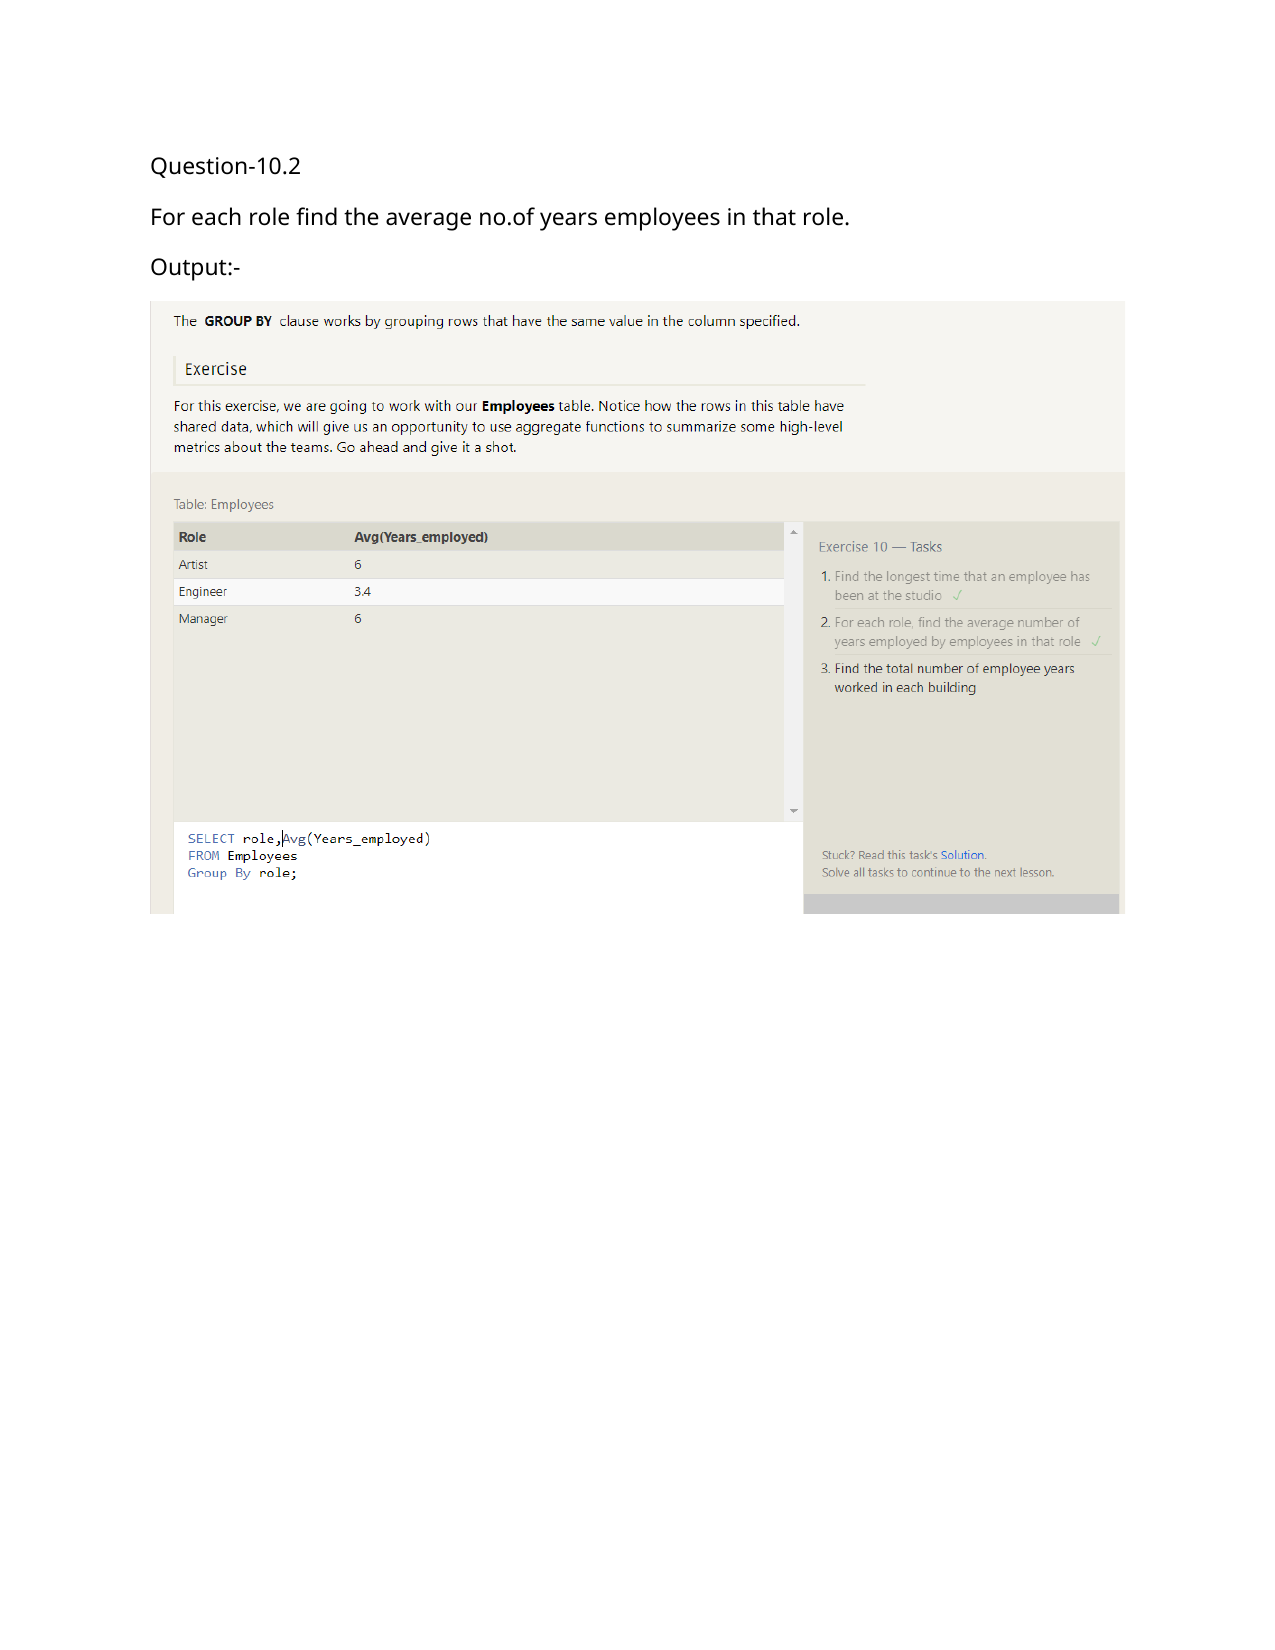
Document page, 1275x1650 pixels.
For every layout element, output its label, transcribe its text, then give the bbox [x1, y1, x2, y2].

text For each role find the average no.of years employees in that role. [150, 200, 1125, 232]
text Output:- [150, 251, 1125, 282]
text Question-10.2 [150, 150, 1125, 181]
picture [150, 301, 1125, 914]
